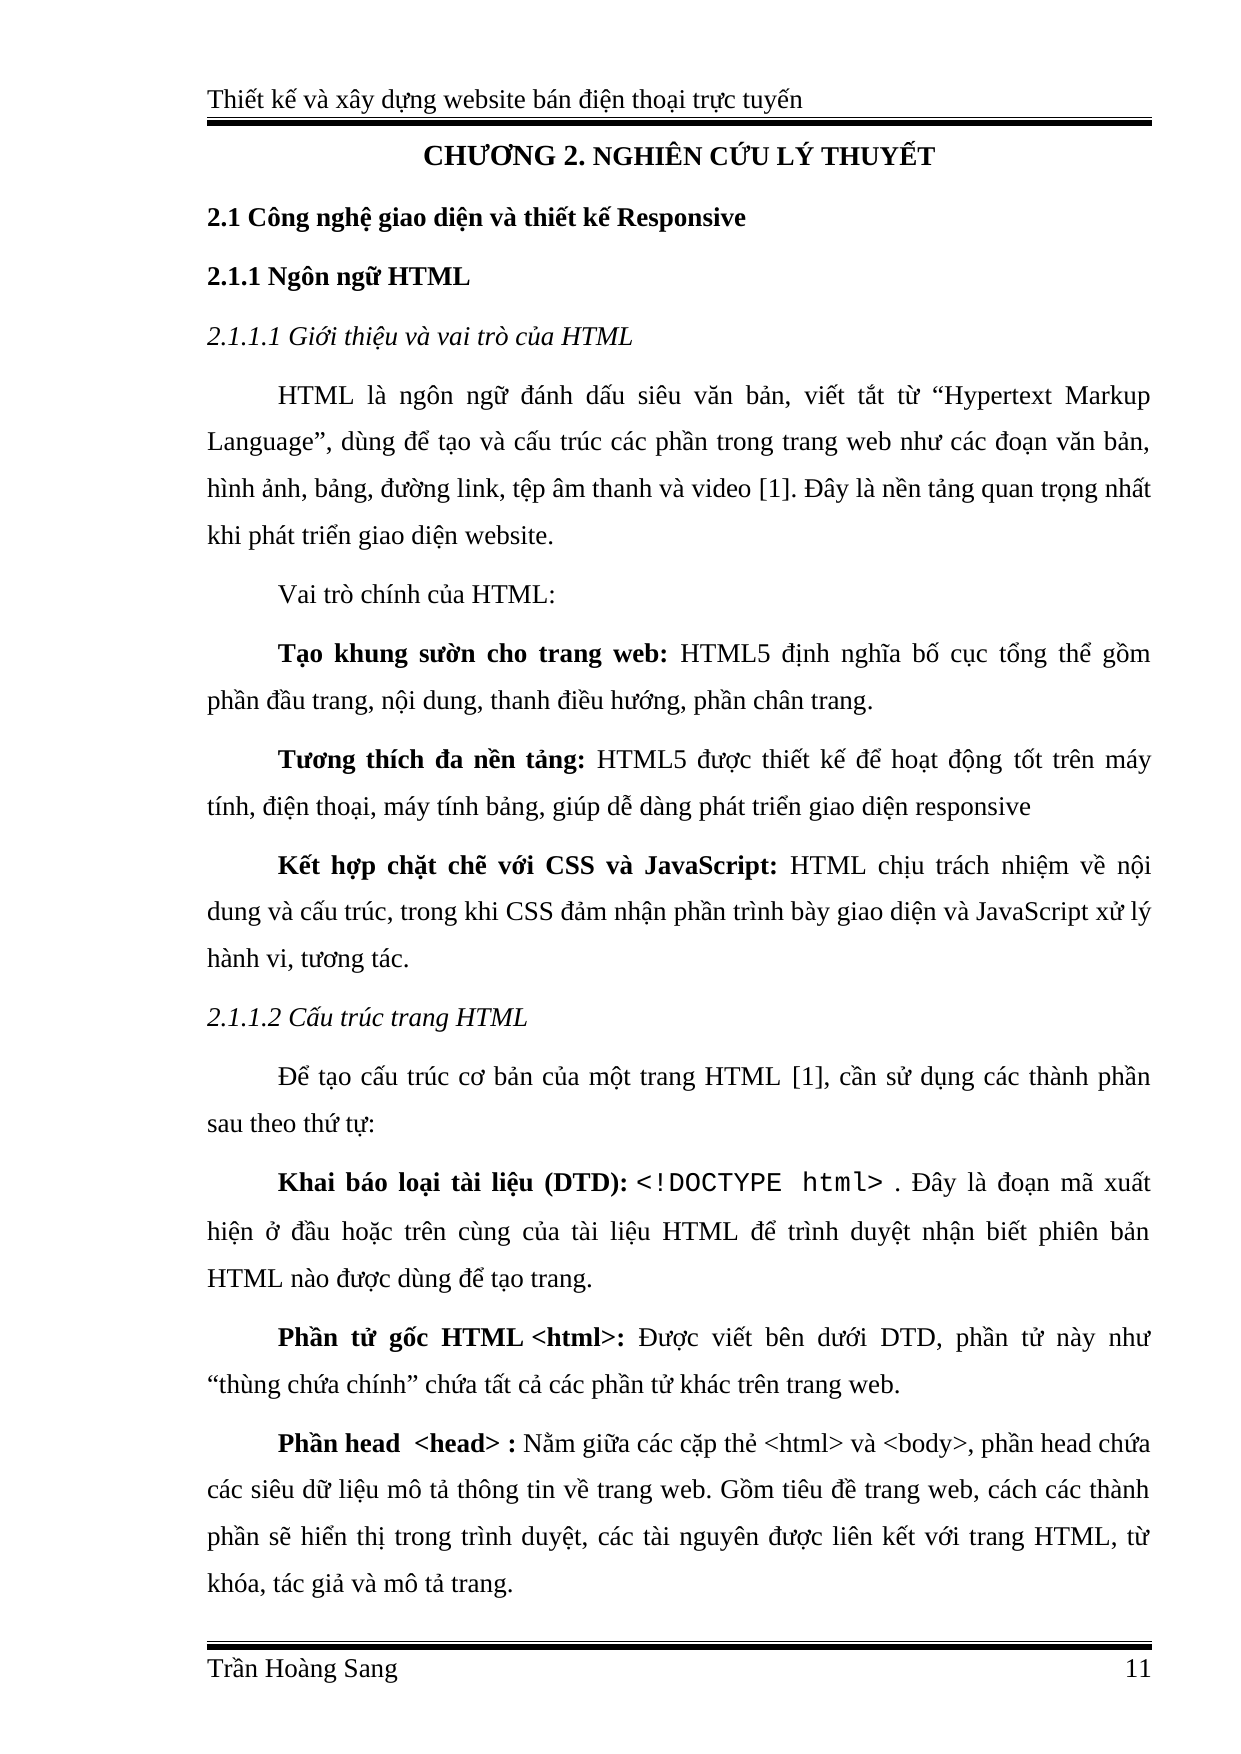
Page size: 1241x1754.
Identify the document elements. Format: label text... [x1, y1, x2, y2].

text Vai trò chính của HTML: [207, 578, 1152, 609]
text Phần tử gốc HTML <html>: Được viết bên dưới DTD, phần tử này như “thùng chứa chính” chứa tất cả các phần tử khác trên trang web. [207, 1321, 1152, 1399]
text Để tạo cấu trúc cơ bản của một trang HTML [1], cần sử dụng các thành phần sau theo thứ tự: [207, 1060, 1152, 1138]
text HTML là ngôn ngữ đánh dấu siêu văn bản, viết tắt từ “Hypertext Markup Language”, dùng để tạo và cấu trúc các phần trong trang web như các đoạn văn bản, hình ảnh, bảng, đường link, tệp âm thanh và video [1]. Đây là nền tảng quan trọng nhất khi phát triển giao diện website. [207, 379, 1152, 550]
subtitle Ngôn ngữ HTML [207, 260, 1152, 292]
text Phần head <head> : Nằm giữa các cặp thẻ <html> và <body>, phần head chứa các siêu dữ liệu mô tả thông tin về trang web. Gồm tiêu đề trang web, cách các thành phần sẽ hiển thị trong trình duyệt, các tài nguyên được liên kết với trang HTML, từ khóa, tác giả và mô tả trang. [207, 1427, 1152, 1598]
text Khai báo loại tài liệu (DTD): <!DOCTYPE html> . Đây là đoạn mã xuất hiện ở đầu hoặc trên cùng của tài liệu HTML để trình duyệt nhận biết phiên bản HTML nào được dùng để tạo trang. [207, 1166, 1152, 1293]
subtitle Giới thiệu và vai trò của HTML [207, 319, 1152, 351]
text Tương thích đa nền tảng: HTML5 được thiết kế để hoạt động tốt trên máy tính, điện thoại, máy tính bảng, giúp dễ dàng phát triển giao diện responsive [207, 743, 1152, 821]
subtitle Cấu trúc trang HTML [207, 1001, 1152, 1032]
text Tạo khung sườn cho trang web: HTML5 định nghĩa bố cục tổng thể gồm phần đầu trang, nội dung, thanh điều hướng, phần chân trang. [207, 637, 1152, 715]
subtitle Công nghệ giao diện và thiết kế Responsive [207, 201, 1152, 232]
subtitle NGHIÊN CỨU LÝ THUYẾT [207, 138, 1152, 172]
text Kết hợp chặt chẽ với CSS và JavaScript: HTML chịu trách nhiệm về nội dung và cấu trúc, trong khi CSS đảm nhận phần trình bày giao diện và JavaScript xử lý hành vi, tương tác. [207, 849, 1152, 973]
